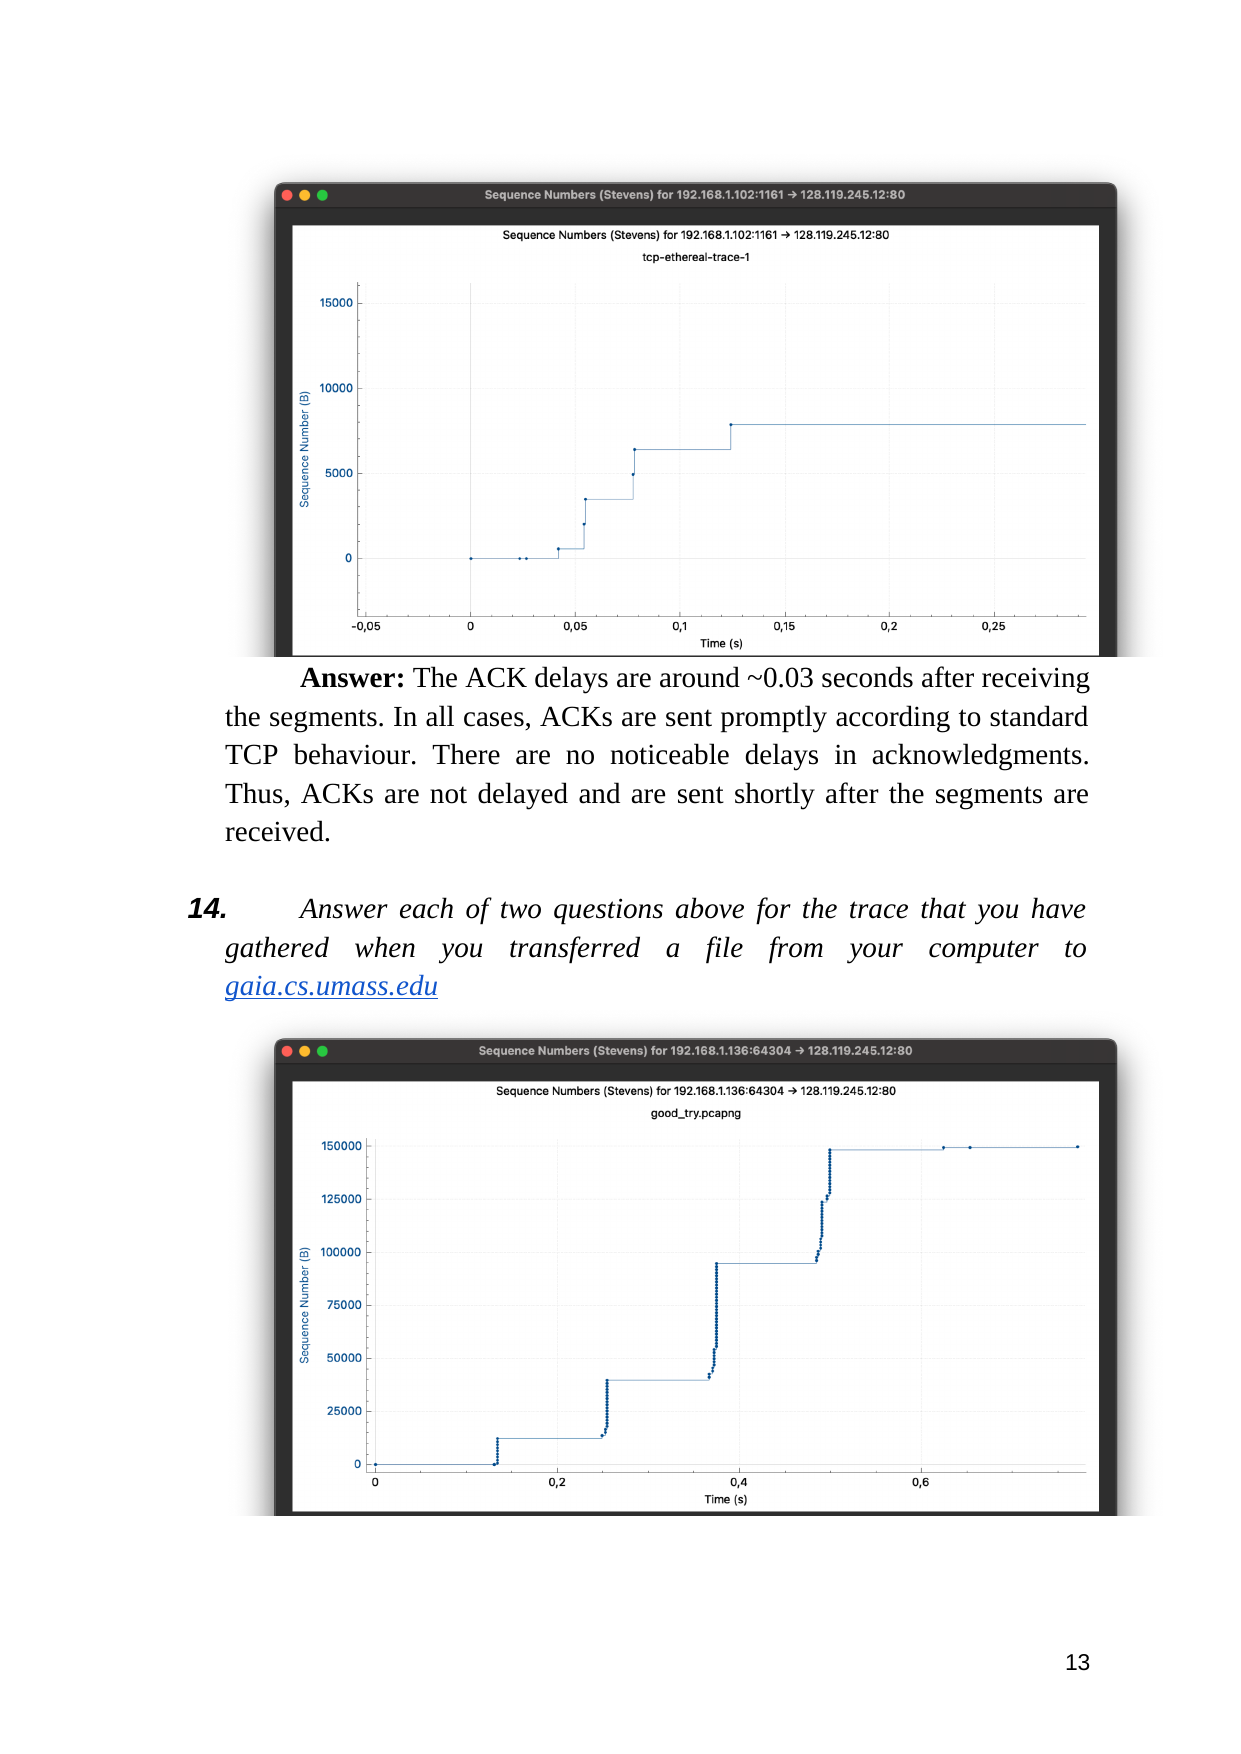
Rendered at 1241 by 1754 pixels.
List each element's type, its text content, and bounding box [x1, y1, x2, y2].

text Answer: The ACK delays are around ~0.03 seconds after receiving the segments. In all cases, ACKs are sent promptly according to standard TCP behaviour. There are no noticeable delays in acknowledgments. Thus, ACKs are not delayed and are sent shortly after the segments are received. [225, 660, 1090, 848]
picture [225, 1006, 1166, 1516]
picture [225, 150, 1166, 657]
